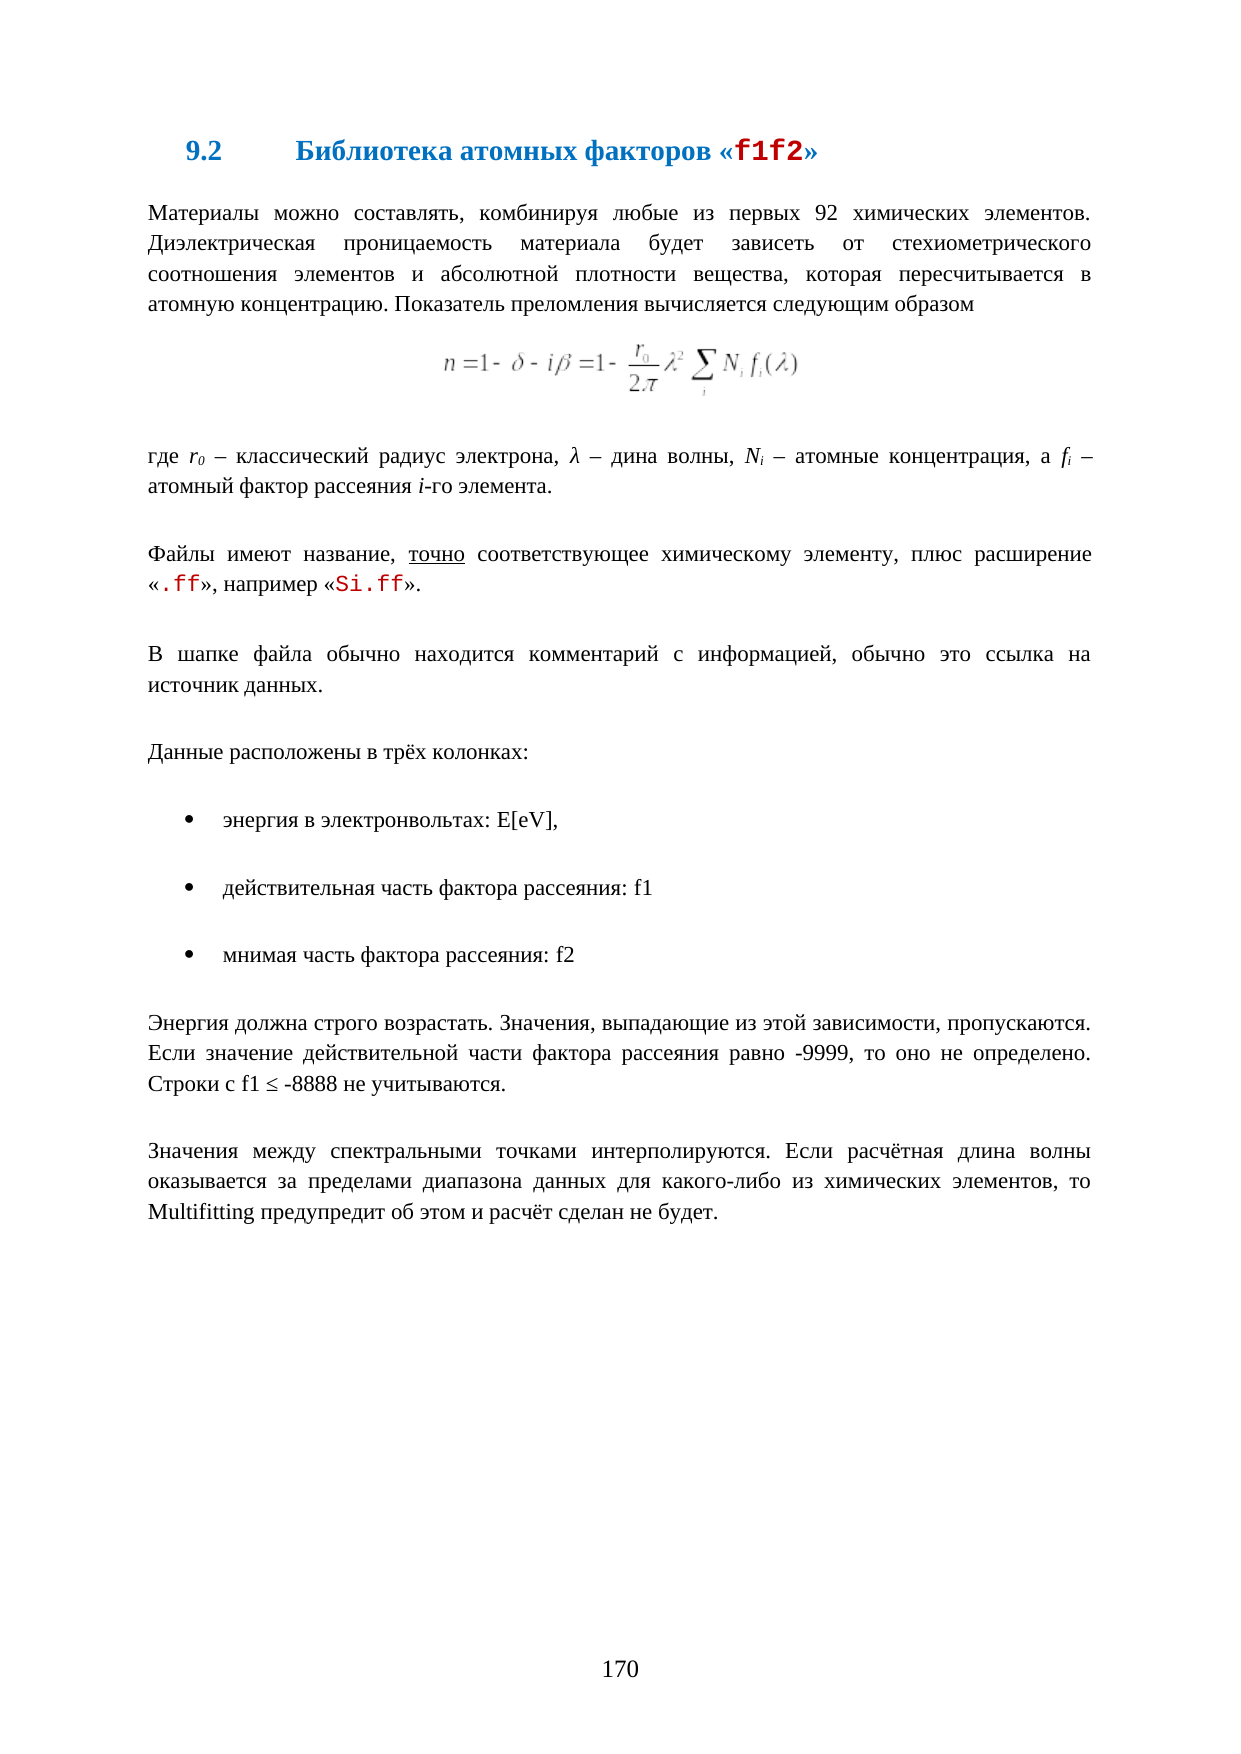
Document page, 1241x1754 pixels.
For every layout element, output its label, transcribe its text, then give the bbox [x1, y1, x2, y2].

list мнимая часть фактора рассеяния: f2 [185, 941, 1093, 968]
list энергия в электронвольтах: E[eV], [185, 806, 1093, 832]
subtitle Библиотека атомных факторов «f1f2» [155, 133, 1093, 169]
text Значения между спектральными точками интерполируются. Если расчётная длина волны оказывается за пределами диапазона данных для какого-либо из химических элементов, то Multifitting предупредит об этом и расчёт сделан не будет. [148, 1137, 1093, 1224]
text Файлы имеют название, точно соответствующее химическому элементу, плюс расширение «.ff», например «Si.ff». [148, 540, 1093, 599]
text где r0 – классический радиус электрона, λ – дина волны, Ni – атомные концентрация, а fi – атомный фактор рассеяния i-го элемента. [148, 442, 1093, 499]
text Данные расположены в трёх колонках: [148, 738, 1093, 765]
text В шапке файла обычно находится комментарий с информацией, обычно это ссылка на источник данных. [148, 640, 1093, 697]
text Энергия должна строго возрастать. Значения, выпадающие из этой зависимости, пропускаются. Если значение действительной части фактора рассеяния равно -9999, то оно не определено. Строки с f1 ≤ -8888 не учитываются. [148, 1009, 1093, 1096]
text Материалы можно составлять, комбинируя любые из первых 92 химических элементов. Диэлектрическая проницаемость материала будет зависеть от стехиометрического соотношения элементов и абсолютной плотности вещества, которая пересчитывается в атомную концентрацию. Показатель преломления вычисляется следующим образом [148, 199, 1093, 316]
list действительная часть фактора рассеяния: f1 [185, 874, 1093, 900]
